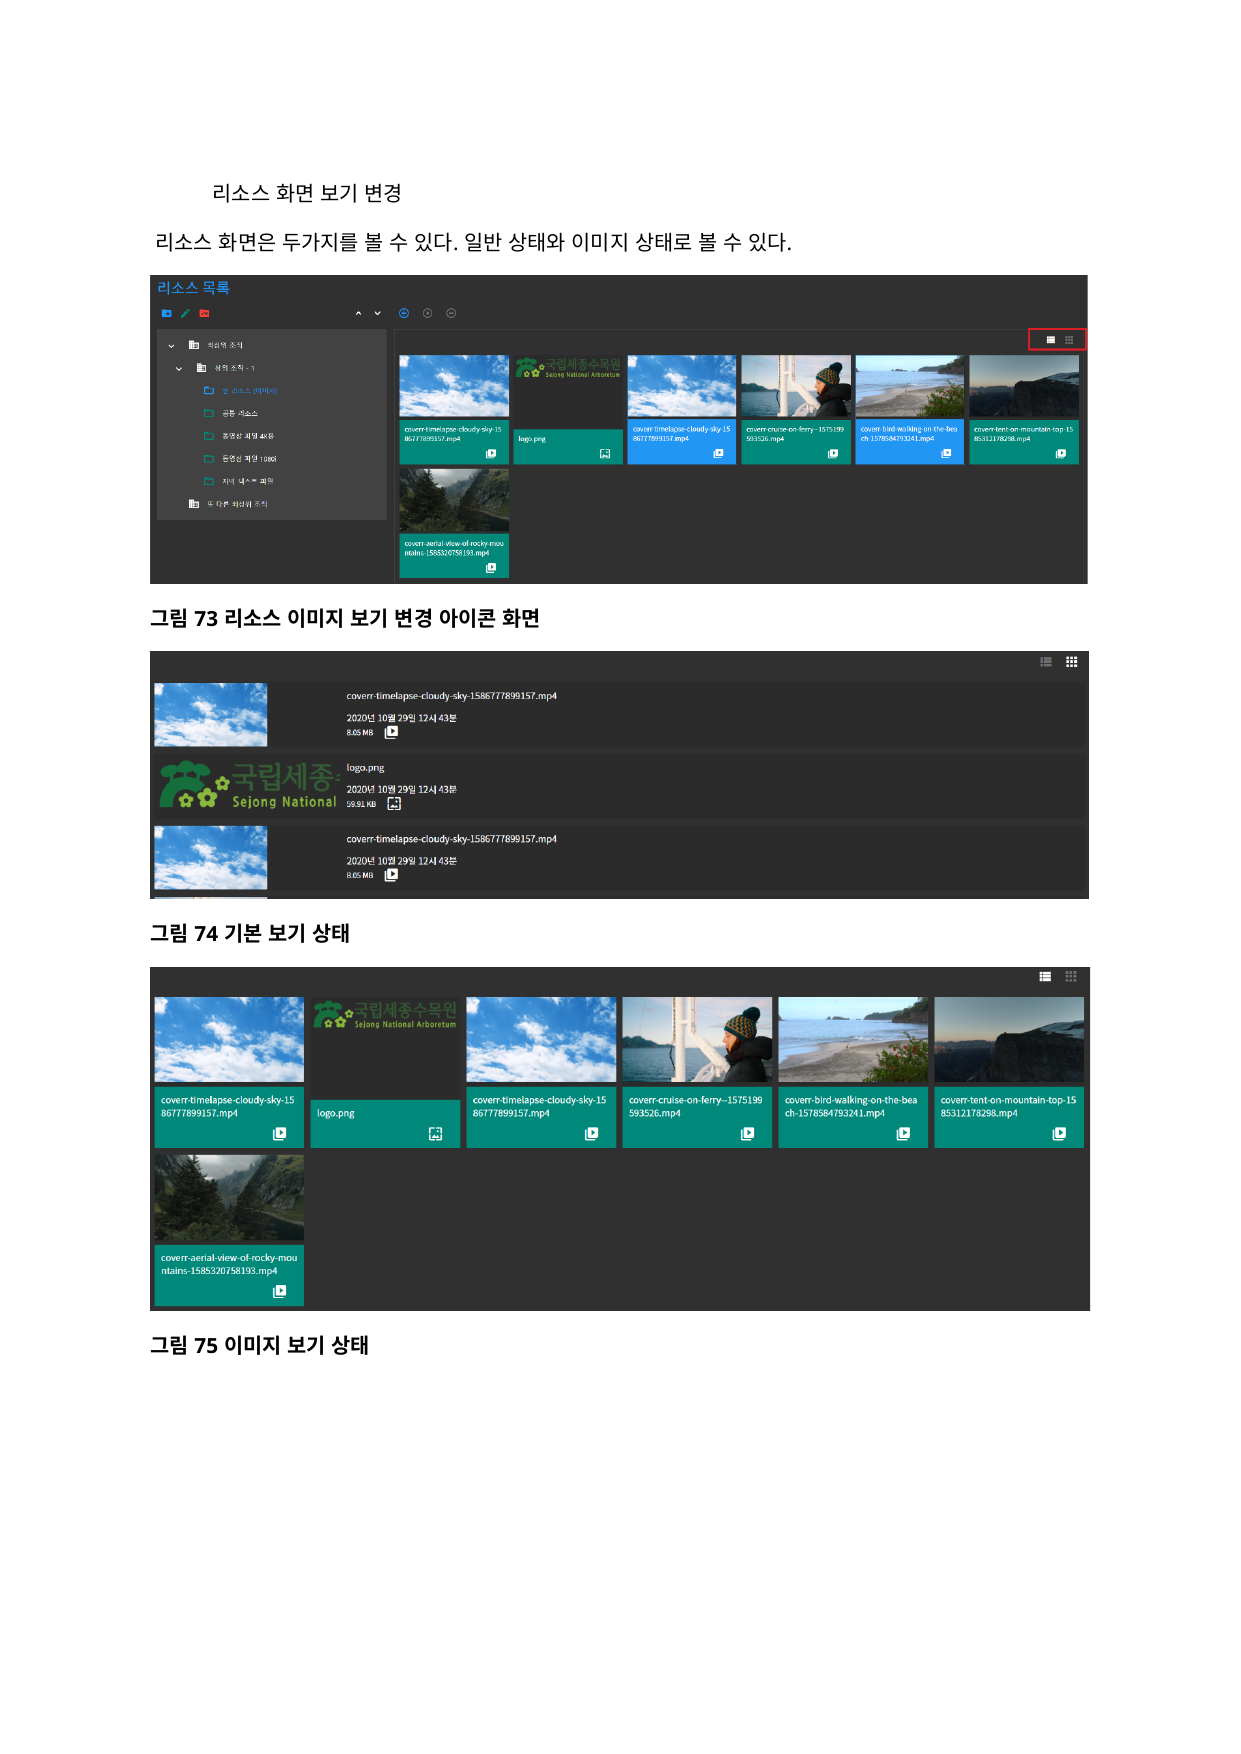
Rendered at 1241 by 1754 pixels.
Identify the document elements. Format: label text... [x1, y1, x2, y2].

picture [150, 967, 1091, 1311]
subtitle 리소스 화면 보기 변경 [212, 177, 1090, 207]
picture [150, 651, 1089, 899]
text 그림 74 기본 보기 상태 [150, 918, 1090, 948]
text 리소스 화면은 두가지를 볼 수 있다. 일반 상태와 이미지 상태로 볼 수 있다. [150, 226, 1090, 257]
text 그림 75 이미지 보기 상태 [150, 1329, 1090, 1359]
picture [150, 275, 1088, 584]
text 그림 73 리소스 이미지 보기 변경 아이콘 화면 [150, 602, 1090, 633]
